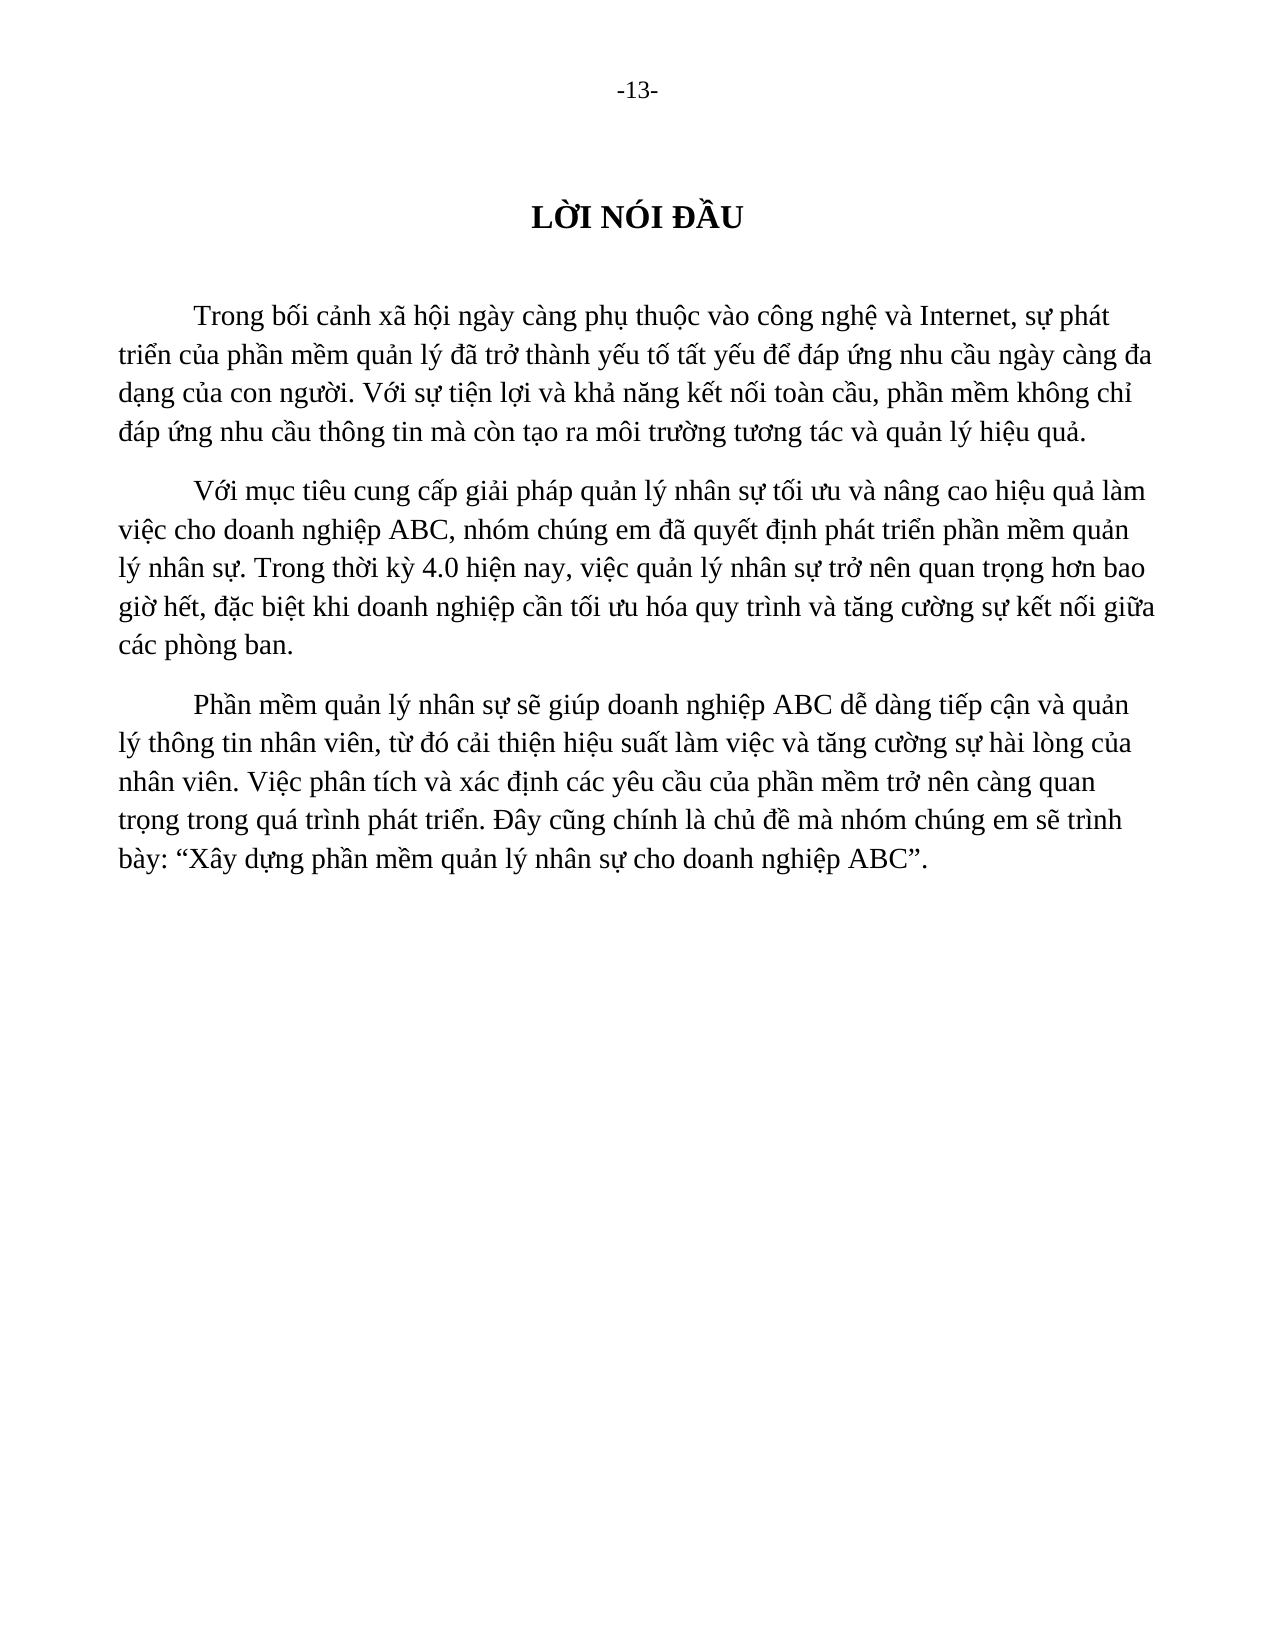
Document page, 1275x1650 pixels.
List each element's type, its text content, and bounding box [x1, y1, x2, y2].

text Trong bối cảnh xã hội ngày càng phụ thuộc vào công nghệ và Internet, sự phát triển của phần mềm quản lý đã trở thành yếu tố tất yếu để đáp ứng nhu cầu ngày càng đa dạng của con người. Với sự tiện lợi và khả năng kết nối toàn cầu, phần mềm không chỉ đáp ứng nhu cầu thông tin mà còn tạo ra môi trường tương tác và quản lý hiệu quả. [118, 298, 1157, 447]
subtitle LỜI NÓI ĐẦU [118, 198, 1157, 236]
text Phần mềm quản lý nhân sự sẽ giúp doanh nghiệp ABC dễ dàng tiếp cận và quản lý thông tin nhân viên, từ đó cải thiện hiệu suất làm việc và tăng cường sự hài lòng của nhân viên. Việc phân tích và xác định các yêu cầu của phần mềm trở nên càng quan trọng trong quá trình phát triển. Đây cũng chính là chủ đề mà nhóm chúng em sẽ trình bày: “Xây dựng phần mềm quản lý nhân sự cho doanh nghiệp ABC”. [118, 687, 1157, 874]
text Với mục tiêu cung cấp giải pháp quản lý nhân sự tối ưu và nâng cao hiệu quả làm việc cho doanh nghiệp ABC, nhóm chúng em đã quyết định phát triển phần mềm quản lý nhân sự. Trong thời kỳ 4.0 hiện nay, việc quản lý nhân sự trở nên quan trọng hơn bao giờ hết, đặc biệt khi doanh nghiệp cần tối ưu hóa quy trình và tăng cường sự kết nối giữa các phòng ban. [118, 473, 1157, 661]
